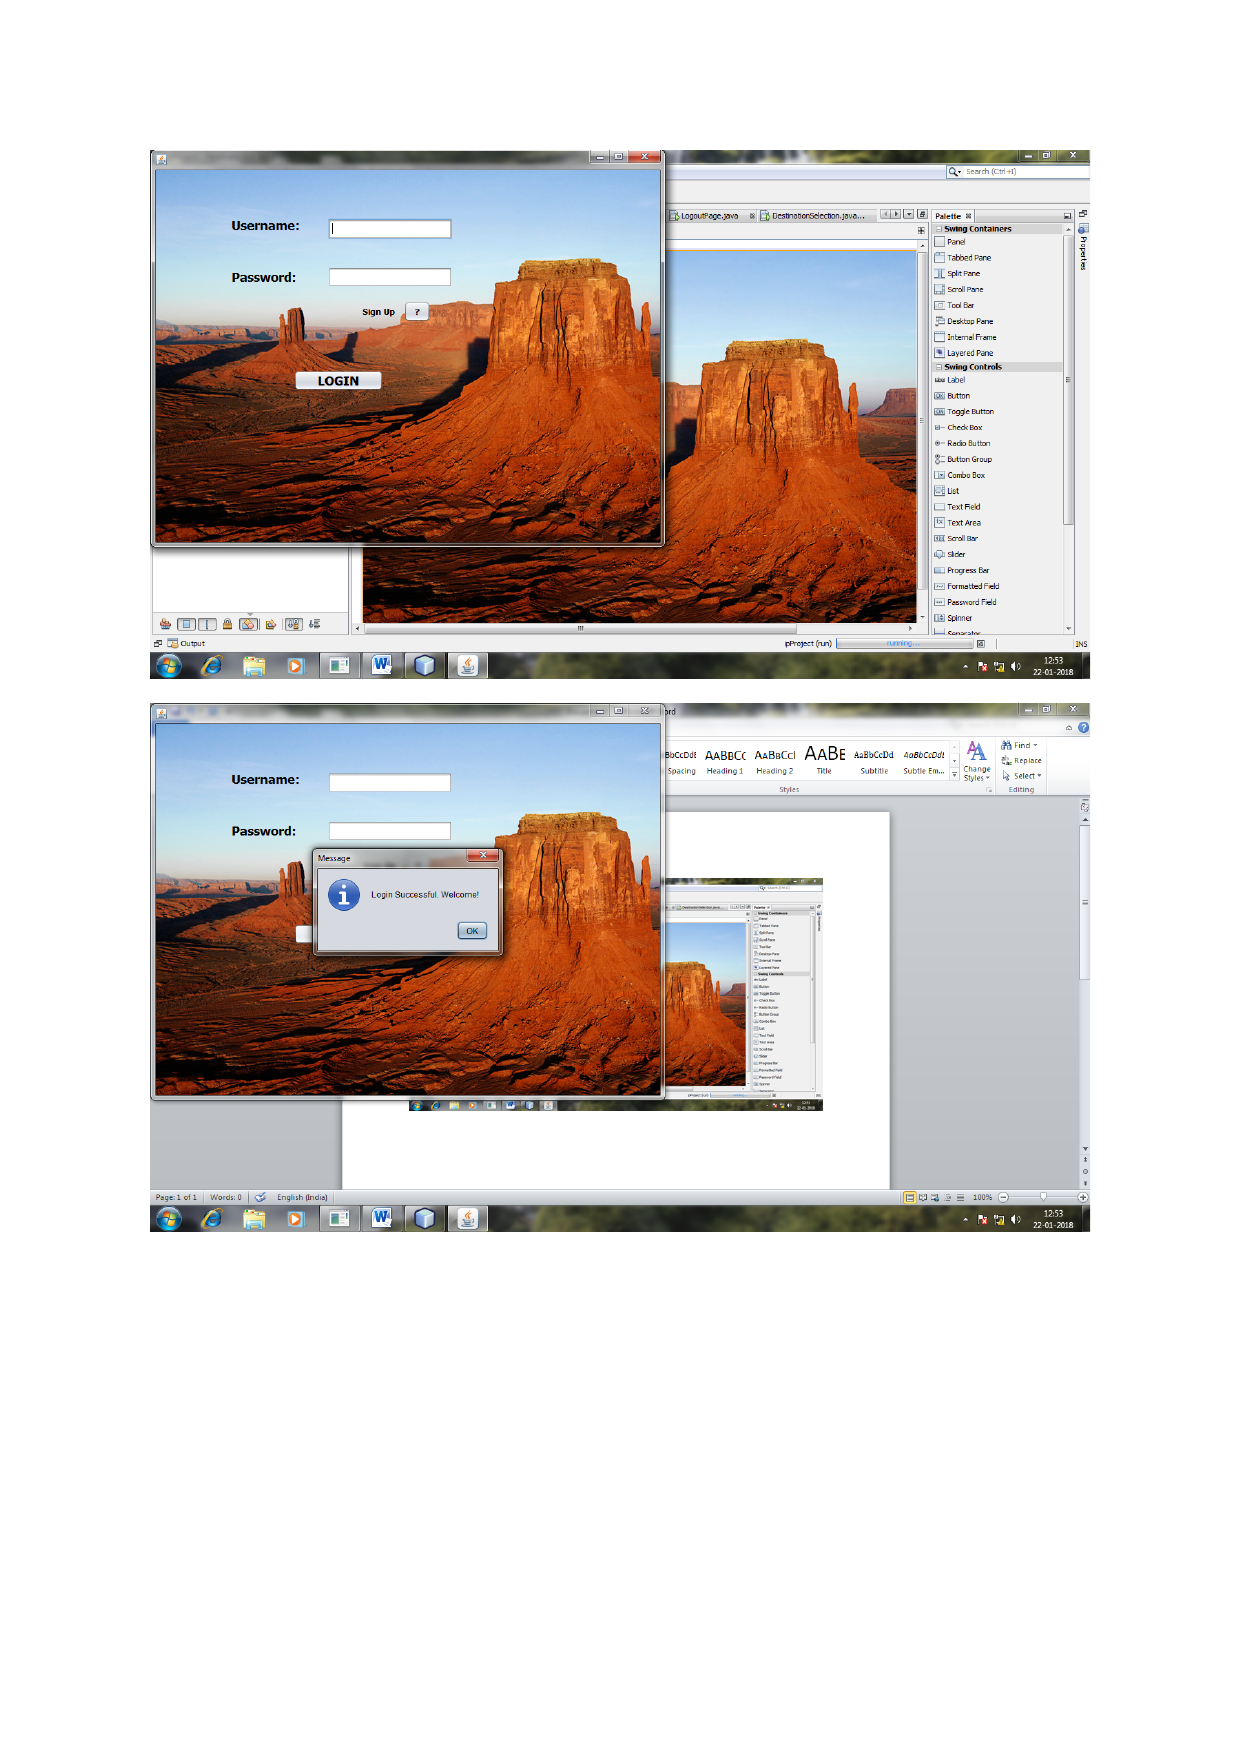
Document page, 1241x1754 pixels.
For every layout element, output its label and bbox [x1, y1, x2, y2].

picture [150, 703, 1091, 1232]
picture [150, 150, 1091, 679]
